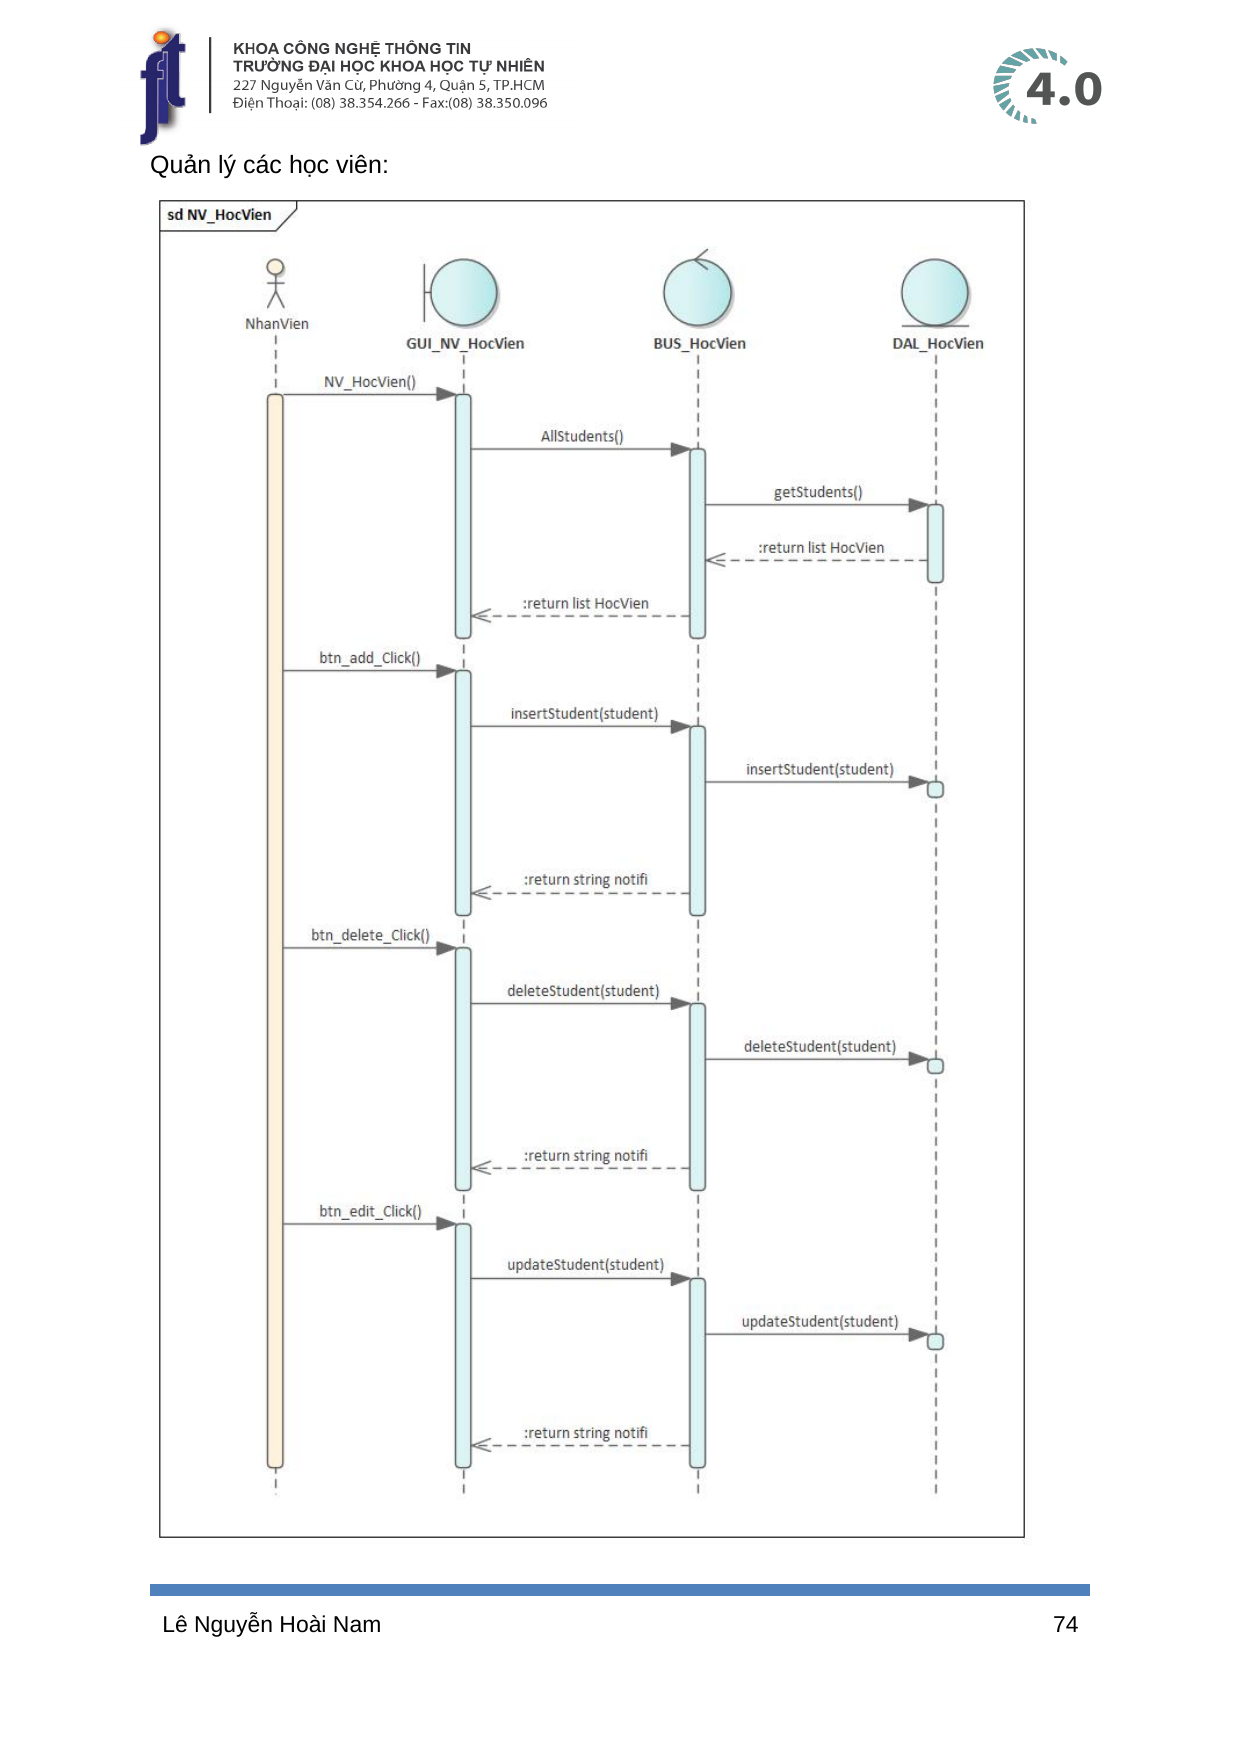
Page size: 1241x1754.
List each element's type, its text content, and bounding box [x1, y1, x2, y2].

picture [985, 41, 1108, 127]
picture [150, 191, 1033, 1546]
picture [117, 21, 580, 167]
